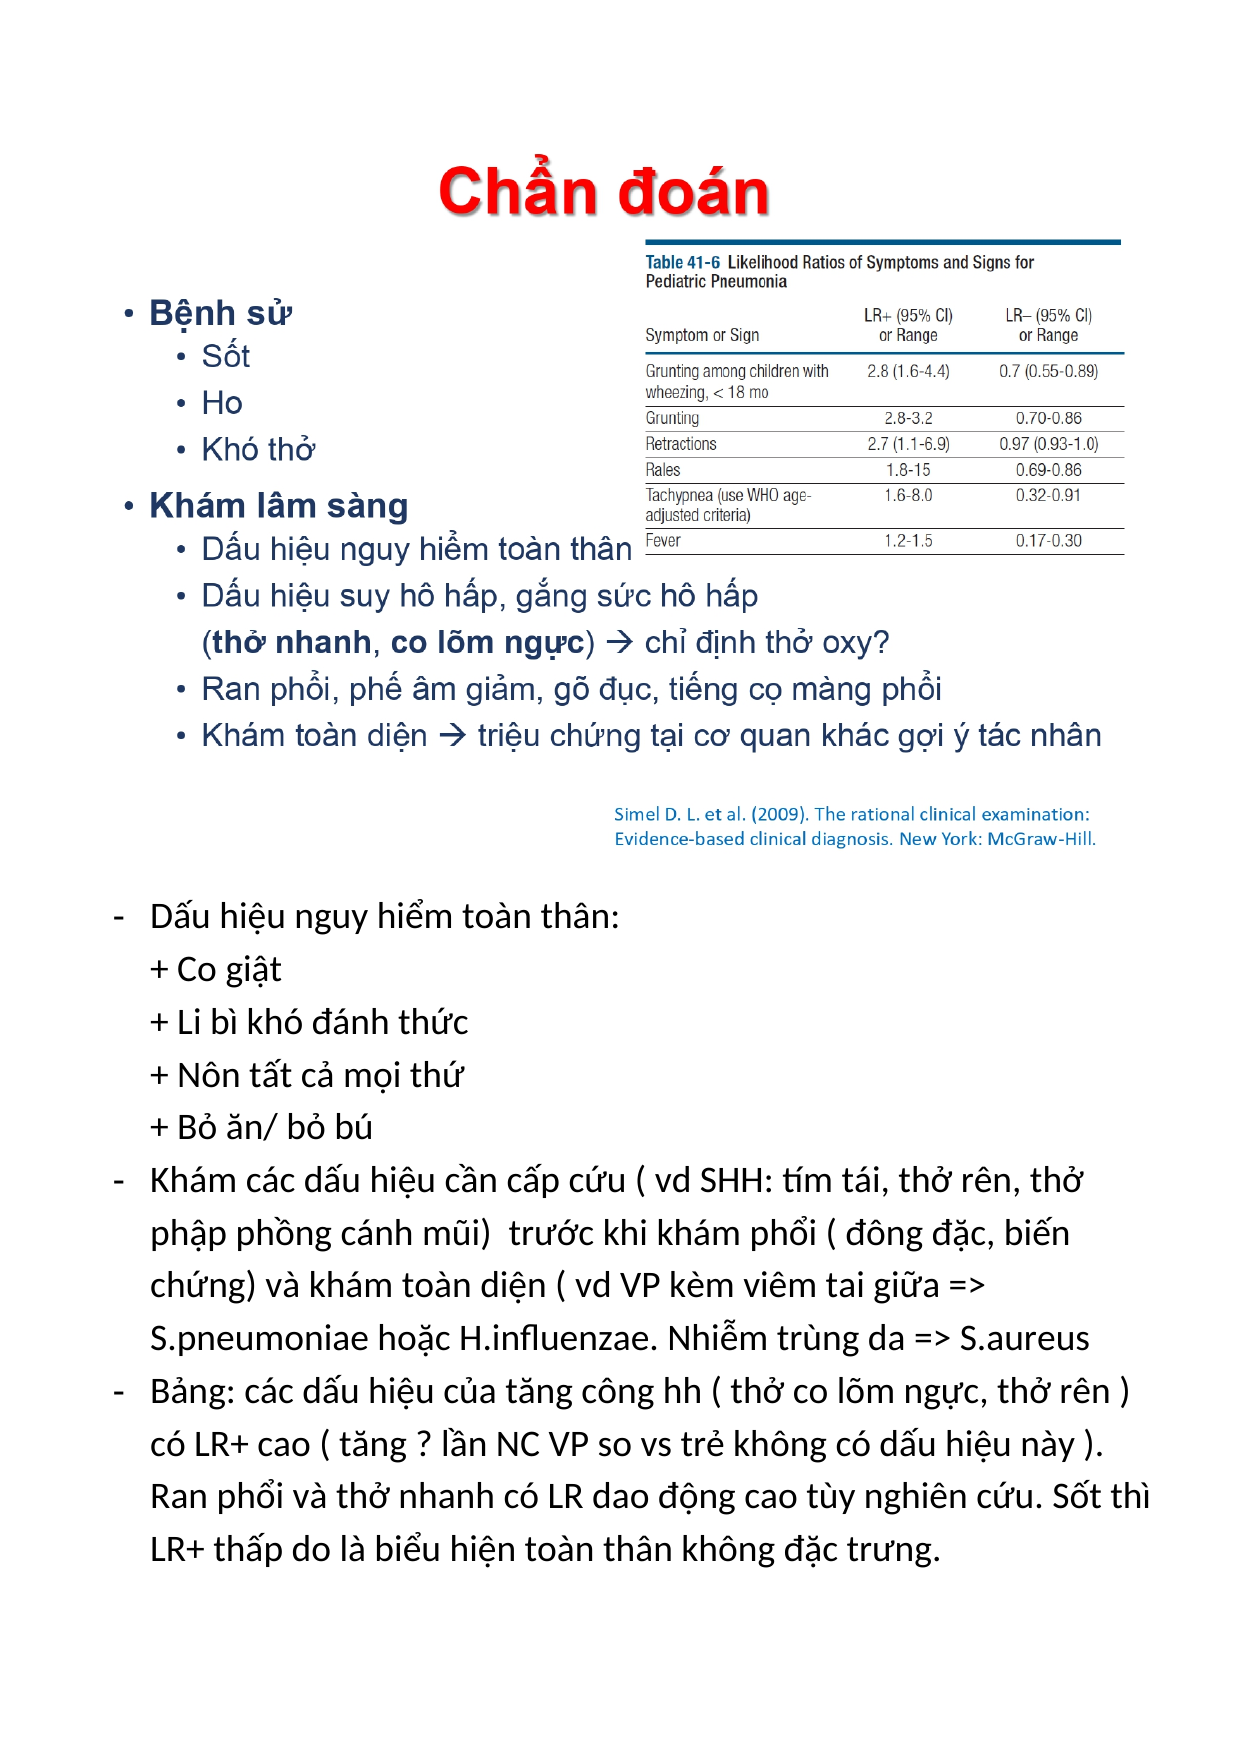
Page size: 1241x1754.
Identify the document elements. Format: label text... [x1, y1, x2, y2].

list Bảng: các dấu hiệu của tăng công hh ( thở co lõm ngực, thở rên ) có LR+ cao ( tăng ? lần NC VP so vs trẻ không có dấu hiệu này ). Ran phổi và thở nhanh có LR dao động cao tùy nghiên cứu. Sốt thì LR+ thấp do là biểu hiện toàn thân không đặc trưng. [112, 1367, 1165, 1571]
list Khám các dấu hiệu cần cấp cứu ( vd SHH: tím tái, thở rên, thở phập phồng cánh mũi) trước khi khám phổi ( đông đặc, biến chứng) và khám toàn diện ( vd VP kèm viêm tai giữa => S.pneumoniae hoặc H.influenzae. Nhiễm trùng da => S.aureus [112, 1156, 1165, 1360]
list + Co giật [150, 945, 1165, 991]
picture [75, 75, 1132, 868]
list + Li bì khó đánh thức [150, 998, 1165, 1044]
list + Bỏ ăn/ bỏ bú [150, 1103, 1165, 1149]
list + Nôn tất cả mọi thứ [150, 1051, 1165, 1096]
list Dấu hiệu nguy hiểm toàn thân: [112, 892, 1165, 938]
